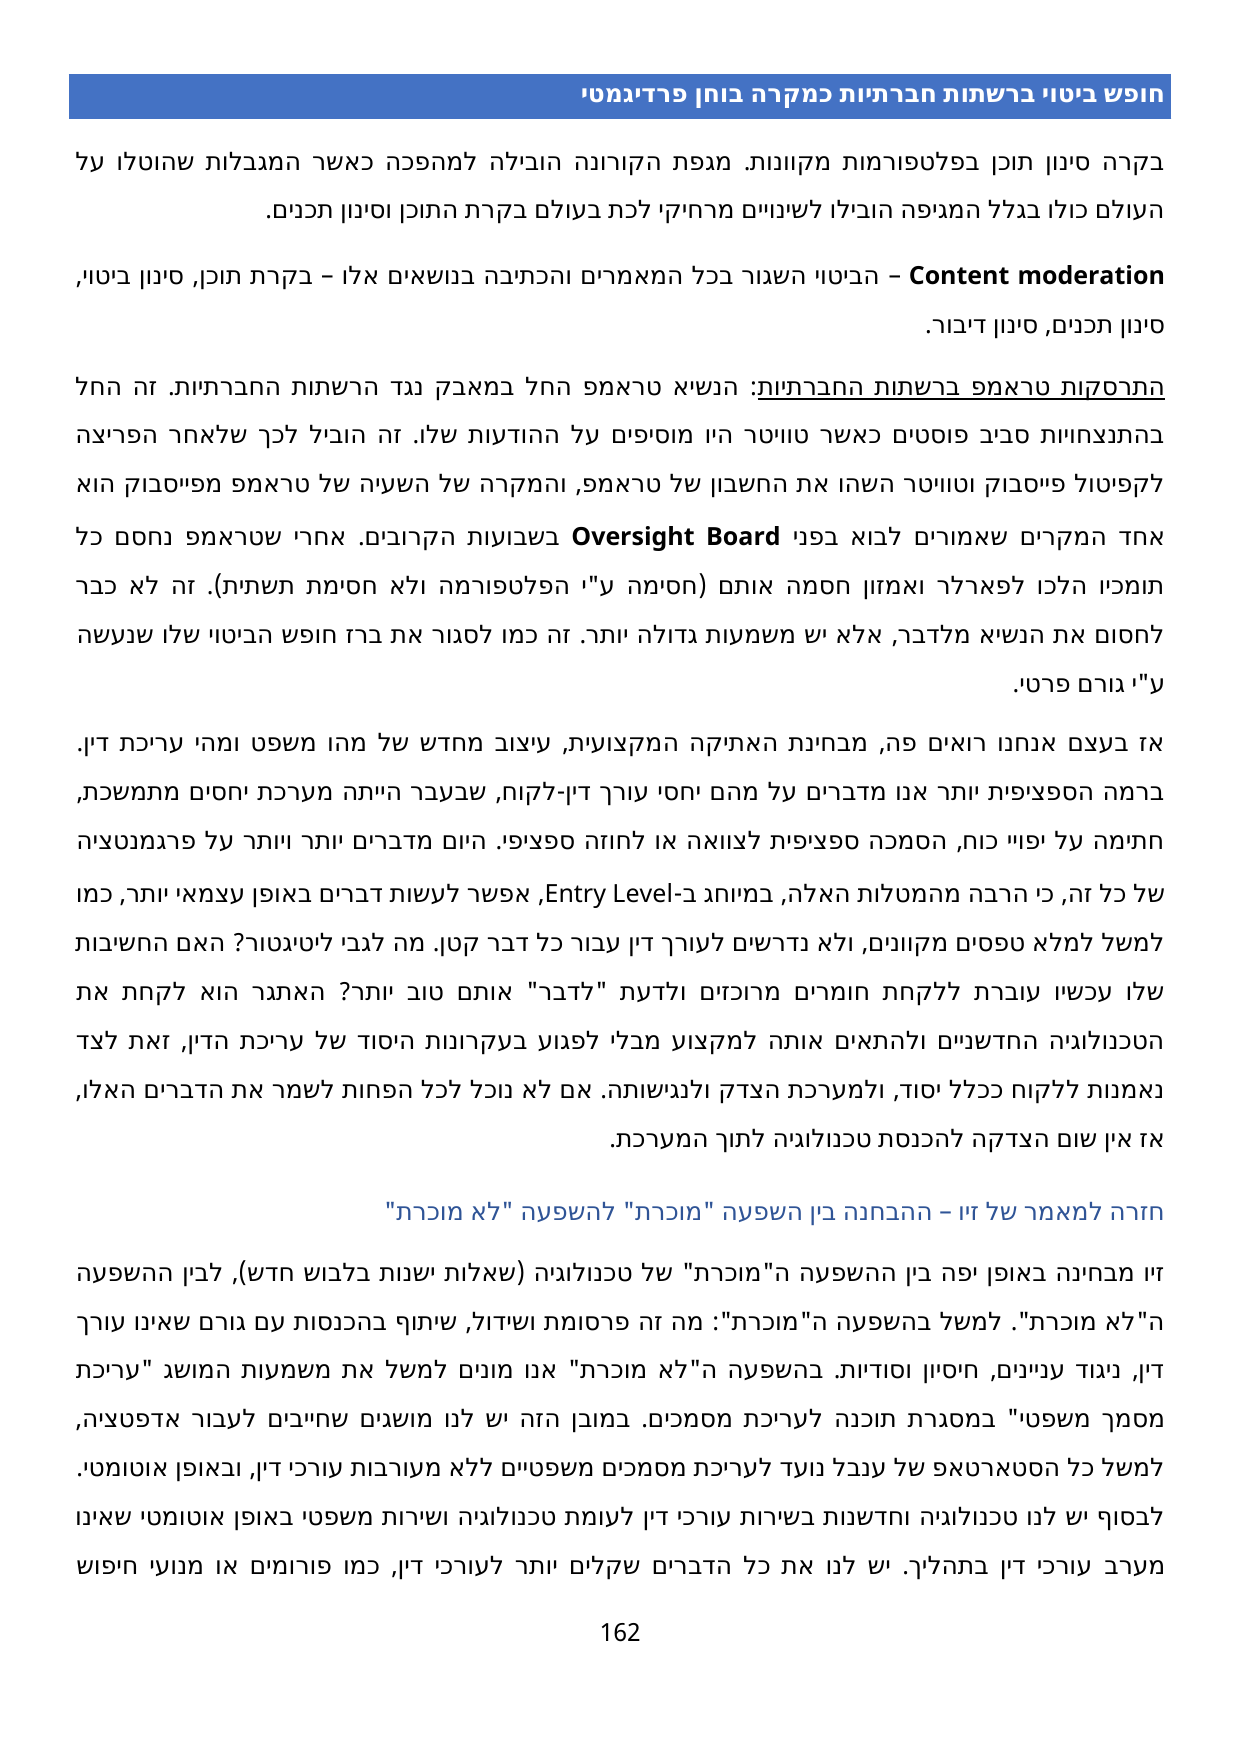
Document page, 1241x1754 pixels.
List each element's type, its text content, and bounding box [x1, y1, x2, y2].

text זיו מבחינה באופן יפה בין ההשפעה ה"מוכרת" של טכנולוגיה (שאלות ישנות בלבוש חדש), לבין ההשפעה ה"לא מוכרת". למשל בהשפעה ה"מוכרת": מה זה פרסומת ושידול, שיתוף בהכנסות עם גורם שאינו עורך דין, ניגוד עניינים, חיסיון וסודיות. בהשפעה ה"לא מוכרת" אנו מונים למשל את משמעות המושג "עריכת מסמך משפטי" במסגרת תוכנה לעריכת מסמכים. במובן הזה יש לנו מושגים שחייבים לעבור אדפטציה, למשל כל הסטארטאפ של ענבל נועד לעריכת מסמכים משפטיים ללא מעורבות עורכי דין, ובאופן אוטומטי. לבסוף יש לנו טכנולוגיה וחדשנות בשירות עורכי דין לעומת טכנולוגיה ושירות משפטי באופן אוטומטי שאינו מערב עורכי דין בתהליך. יש לנו את כל הדברים שקלים יותר לעורכי דין, כמו פורומים או מנועי חיפוש משפטיים – כל זה נועד לעורך הדין להיות עורך דין טוב יותר. ברמה השנייה יש לנו תוכנות ועזרים שמסייעים לאנשים מן המניין לקדם הליכים ללא עורכי הדין, למשל הגשות מקוונות ותשלום אגרות אונליין, בלי להזדקק לעורך הדין. הטכנולוגיה למעשה מאפשרת לשירותים משפטיים להינתן שלא ע"י עורכי דין. מה הבעיה עם זה? [75, 1259, 1165, 1584]
text אז בעצם אנחנו רואים פה, מבחינת האתיקה המקצועית, עיצוב מחדש של מהו משפט ומהי עריכת דין. ברמה הספציפית יותר אנו מדברים על מהם יחסי עורך דין-לקוח, שבעבר הייתה מערכת יחסים מתמשכת, חתימה על יפויי כוח, הסמכה ספציפית לצוואה או לחוזה ספציפי. היום מדברים יותר ויותר על פרגמנטציה של כל זה, כי הרבה מהמטלות האלה, במיוחג ב-Entry Level, אפשר לעשות דברים באופן עצמאי יותר, כמו למשל למלא טפסים מקוונים, ולא נדרשים לעורך דין עבור כל דבר קטן. מה לגבי ליטיגטור? האם החשיבות שלו עכשיו עוברת ללקחת חומרים מרוכזים ולדעת "לדבר" אותם טוב יותר? האתגר הוא לקחת את הטכנולוגיה החדשניים ולהתאים אותה למקצוע מבלי לפגוע בעקרונות היסוד של עריכת הדין, זאת לצד נאמנות ללקוח ככלל יסוד, ולמערכת הצדק ולנגישותה. אם לא נוכל לכל הפחות לשמר את הדברים האלו, אז אין שום הצדקה להכנסת טכנולוגיה לתוך המערכת. [75, 729, 1165, 1157]
text חזרה למאמר של זיו – ההבחנה בין השפעה "מוכרת" להשפעה "לא מוכרת" [75, 1198, 1165, 1231]
